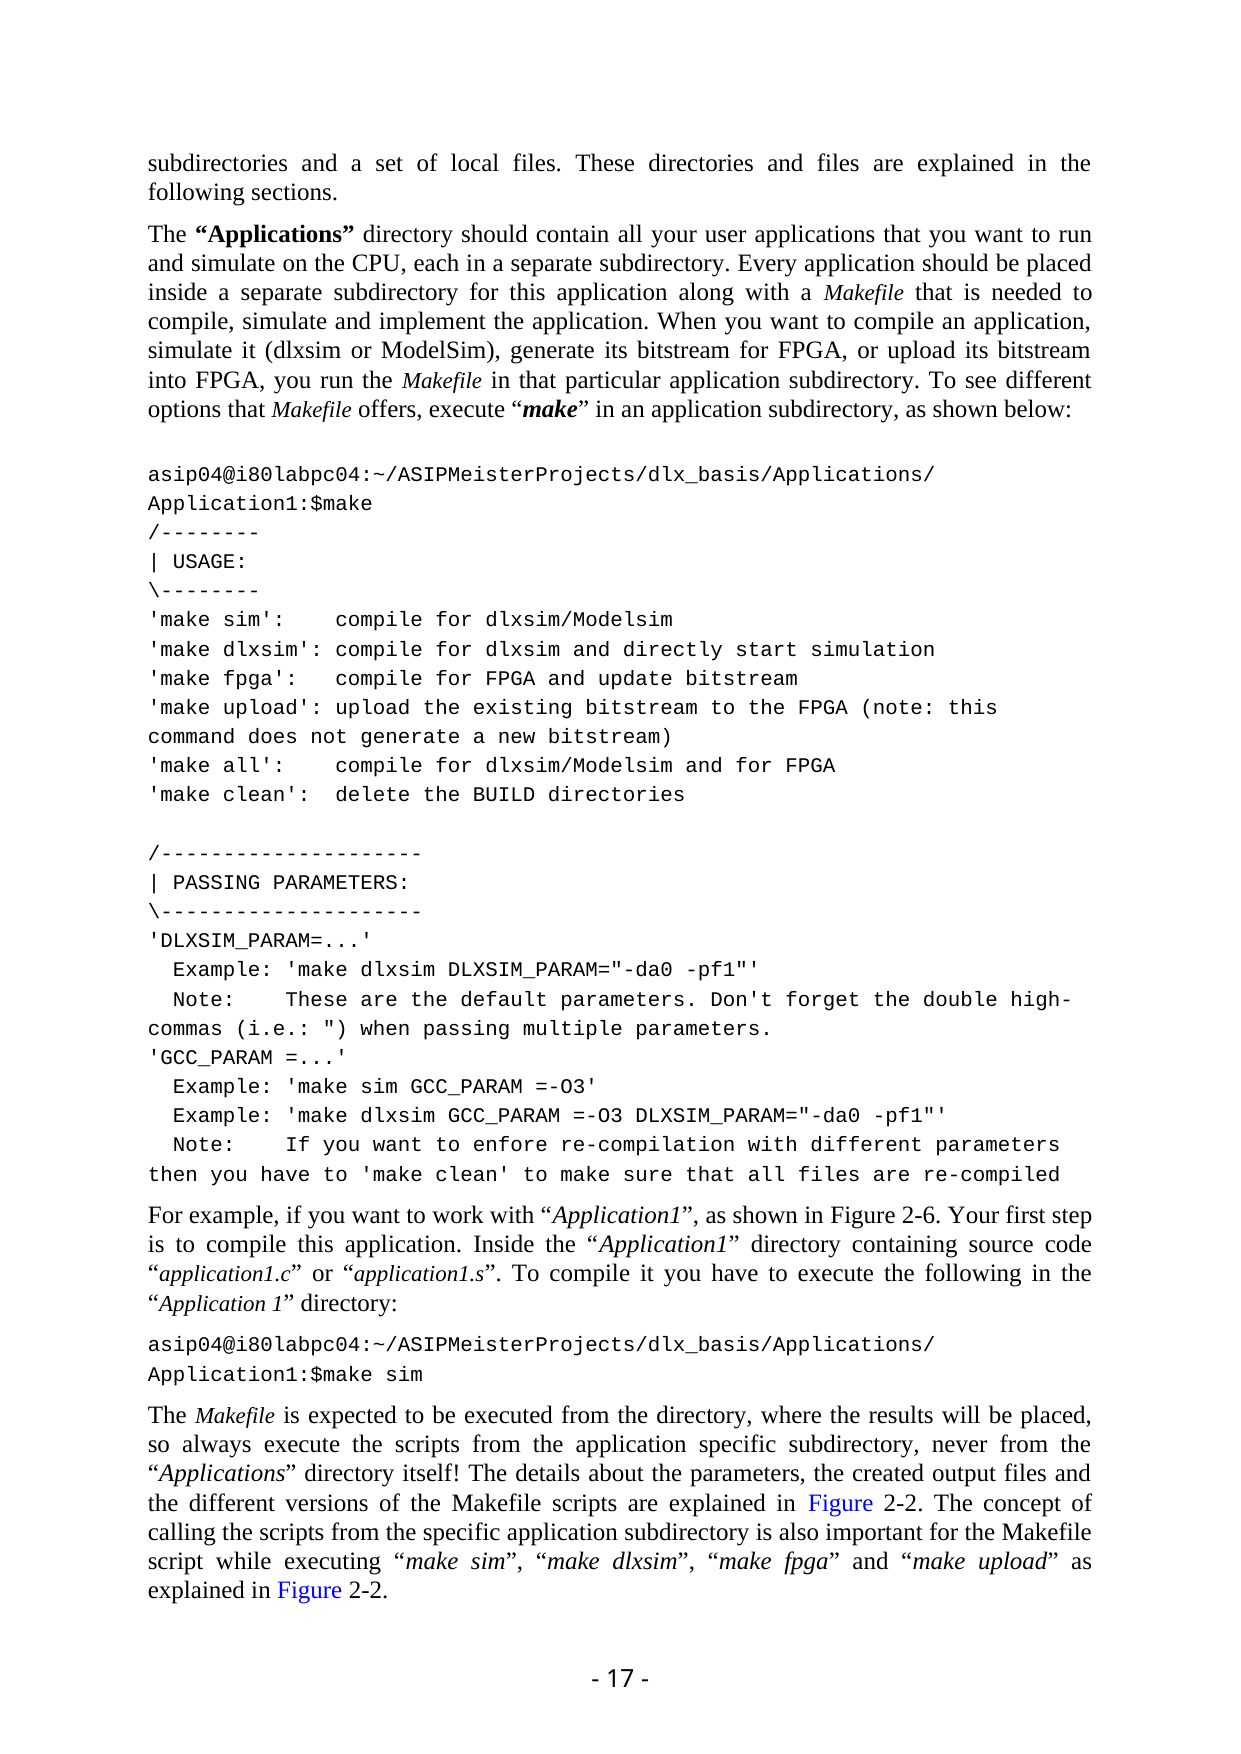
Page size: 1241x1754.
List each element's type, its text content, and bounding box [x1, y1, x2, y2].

text 'make fpga': compile for FPGA and update bitstream [148, 662, 1092, 691]
text Note: These are the default parameters. Don't forget the double high-commas (i.e.: ") when passing multiple parameters. [148, 983, 1092, 1041]
text \-------- [148, 575, 1092, 604]
text 'make clean': delete the BUILD directories [148, 779, 1092, 808]
text asip04@i80labpc04:~/ASIPMeisterProjects/dlx_basis/Applications/Application1:$make [148, 458, 1092, 516]
text Note: If you want to enfore re-compilation with different parameters then you have to 'make clean' to make sure that all files are re-compiled [148, 1129, 1092, 1187]
text 'DLXSIM_PARAM=...' [148, 925, 1092, 954]
text | USAGE: [148, 546, 1092, 575]
text 'make dlxsim': compile for dlxsim and directly start simulation [148, 633, 1092, 662]
text The Makefile is expected to be executed from the directory, where the results will be placed, so always execute the scripts from the application specific subdirectory, never from the “Applications” directory itself! The details about the parameters, the created output files and the different versions of the Makefile scripts are explained in Figure 2-2. The concept of calling the scripts from the specific application subdirectory is also important for the Makefile script while executing “make sim”, “make dlxsim”, “make fpga” and “make upload” as explained in Figure 2-2. [148, 1400, 1092, 1604]
text /-------- [148, 516, 1092, 546]
text The “Applications” directory should contain all your user applications that you want to run and simulate on the CPU, each in a separate subdirectory. Every application should be placed inside a separate subdirectory for this application along with a Makefile that is needed to compile, simulate and implement the application. When you want to compile an application, simulate it (dlxsim or ModelSim), generate its bitstream for FPGA, or upload its bitstream into FPGA, you run the Makefile in that particular application subdirectory. To see different options that Makefile offers, execute “make” in an application subdirectory, as shown below: [148, 218, 1092, 423]
text Example: 'make sim GCC_PARAM =-O3' [148, 1071, 1092, 1100]
text \--------------------- [148, 896, 1092, 925]
text 'make all': compile for dlxsim/Modelsim and for FPGA [148, 750, 1092, 779]
text 'make sim': compile for dlxsim/Modelsim [148, 604, 1092, 633]
text asip04@i80labpc04:~/ASIPMeisterProjects/dlx_basis/Applications/Application1:$make sim [148, 1329, 1092, 1387]
text | PASSING PARAMETERS: [148, 866, 1092, 896]
text Example: 'make dlxsim GCC_PARAM =-O3 DLXSIM_PARAM="-da0 -pf1"' [148, 1100, 1092, 1129]
text Example: 'make dlxsim DLXSIM_PARAM="-da0 -pf1"' [148, 954, 1092, 983]
text /--------------------- [148, 837, 1092, 866]
text 'GCC_PARAM =...' [148, 1041, 1092, 1071]
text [148, 148, 1092, 206]
text 'make upload': upload the existing bitstream to the FPGA (note: this command does not generate a new bitstream) [148, 691, 1092, 750]
